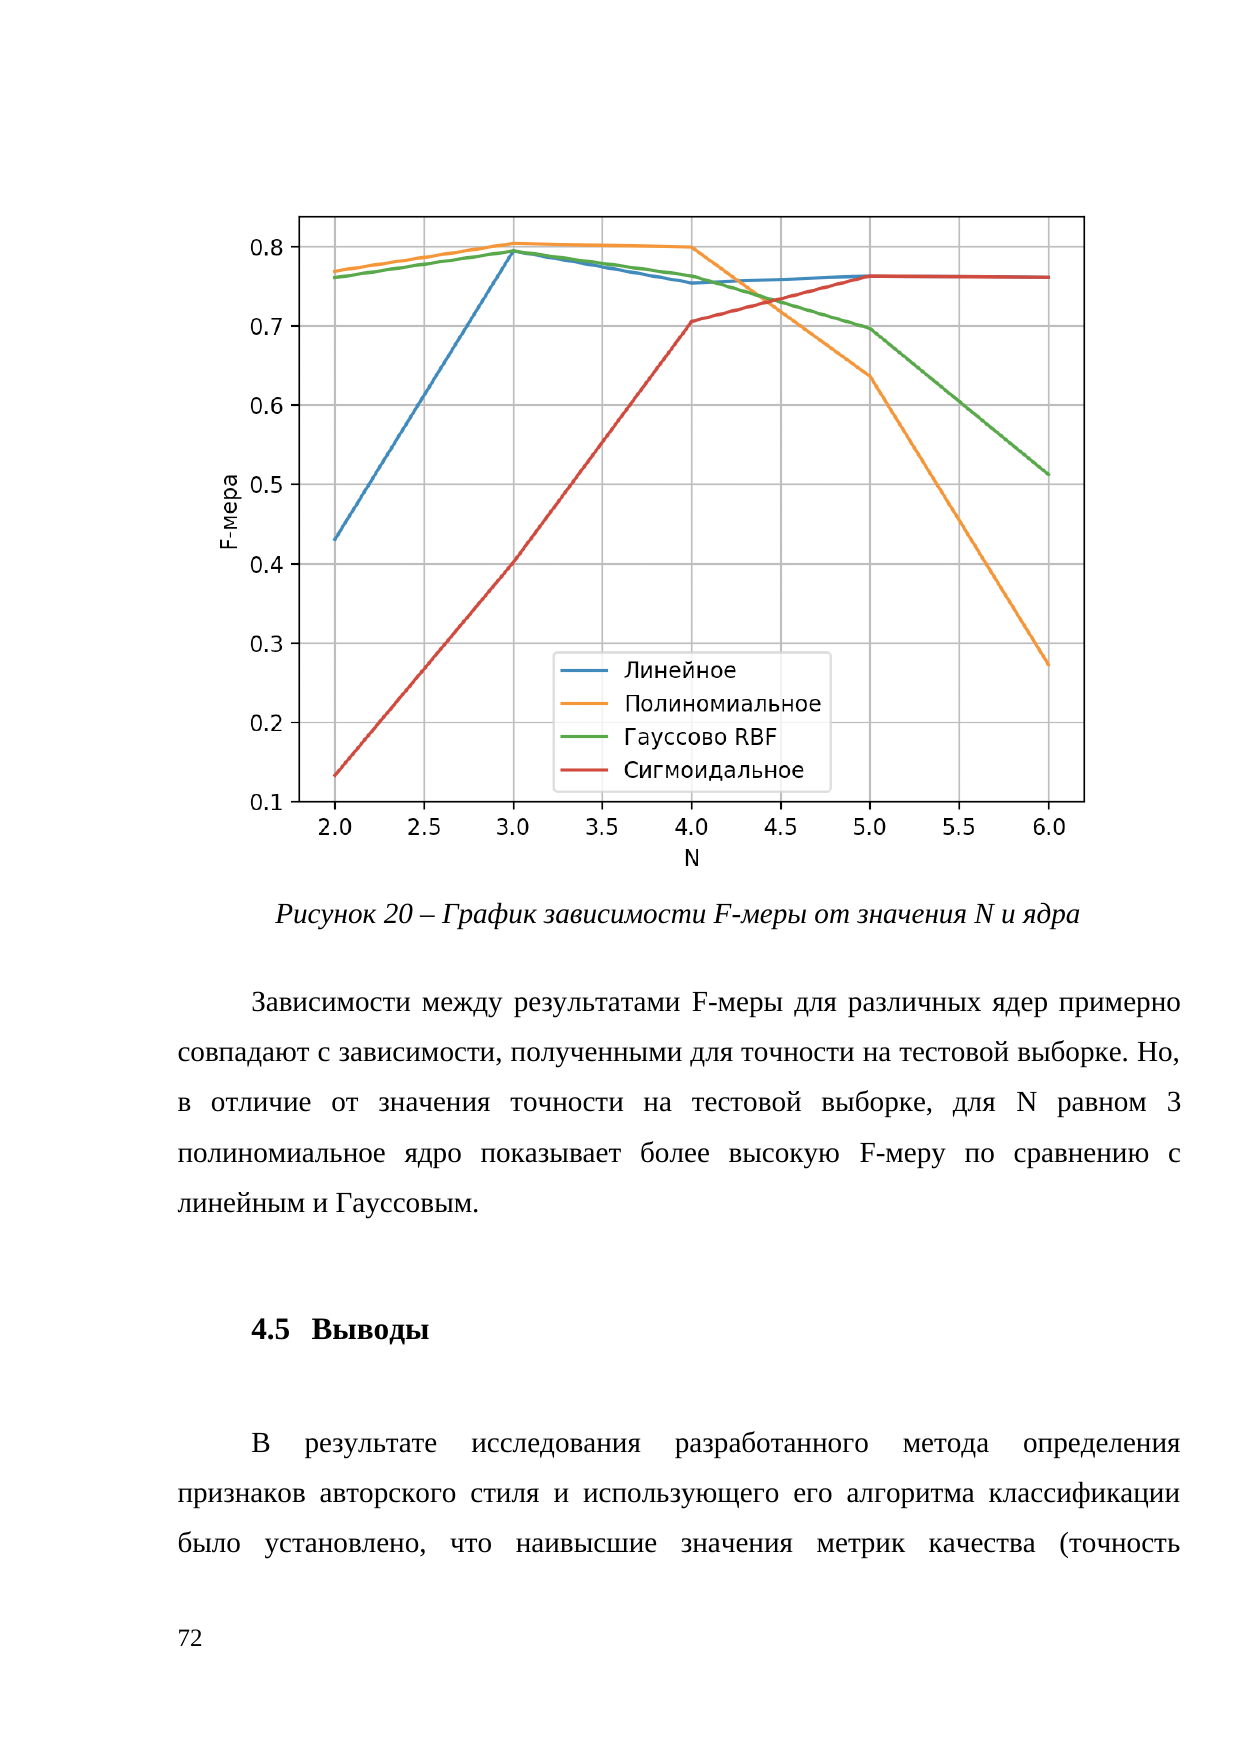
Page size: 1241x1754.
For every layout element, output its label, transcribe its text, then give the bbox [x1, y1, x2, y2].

text Зависимости между результатами F-меры для различных ядер примерно совпадают с зависимости, полученными для точности на тестовой выборке. Но, в отличие от значения точности на тестовой выборке, для N равном 3 полиномиальное ядро показывает более высокую F-меру по сравнению с линейным и Гауссовым. [177, 984, 1181, 1218]
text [177, 1425, 1181, 1559]
picture [177, 168, 1182, 882]
subtitle Выводы [251, 1311, 1181, 1347]
text Рисунок 20 – График зависимости F-меры от значения N и ядра [177, 896, 1181, 929]
